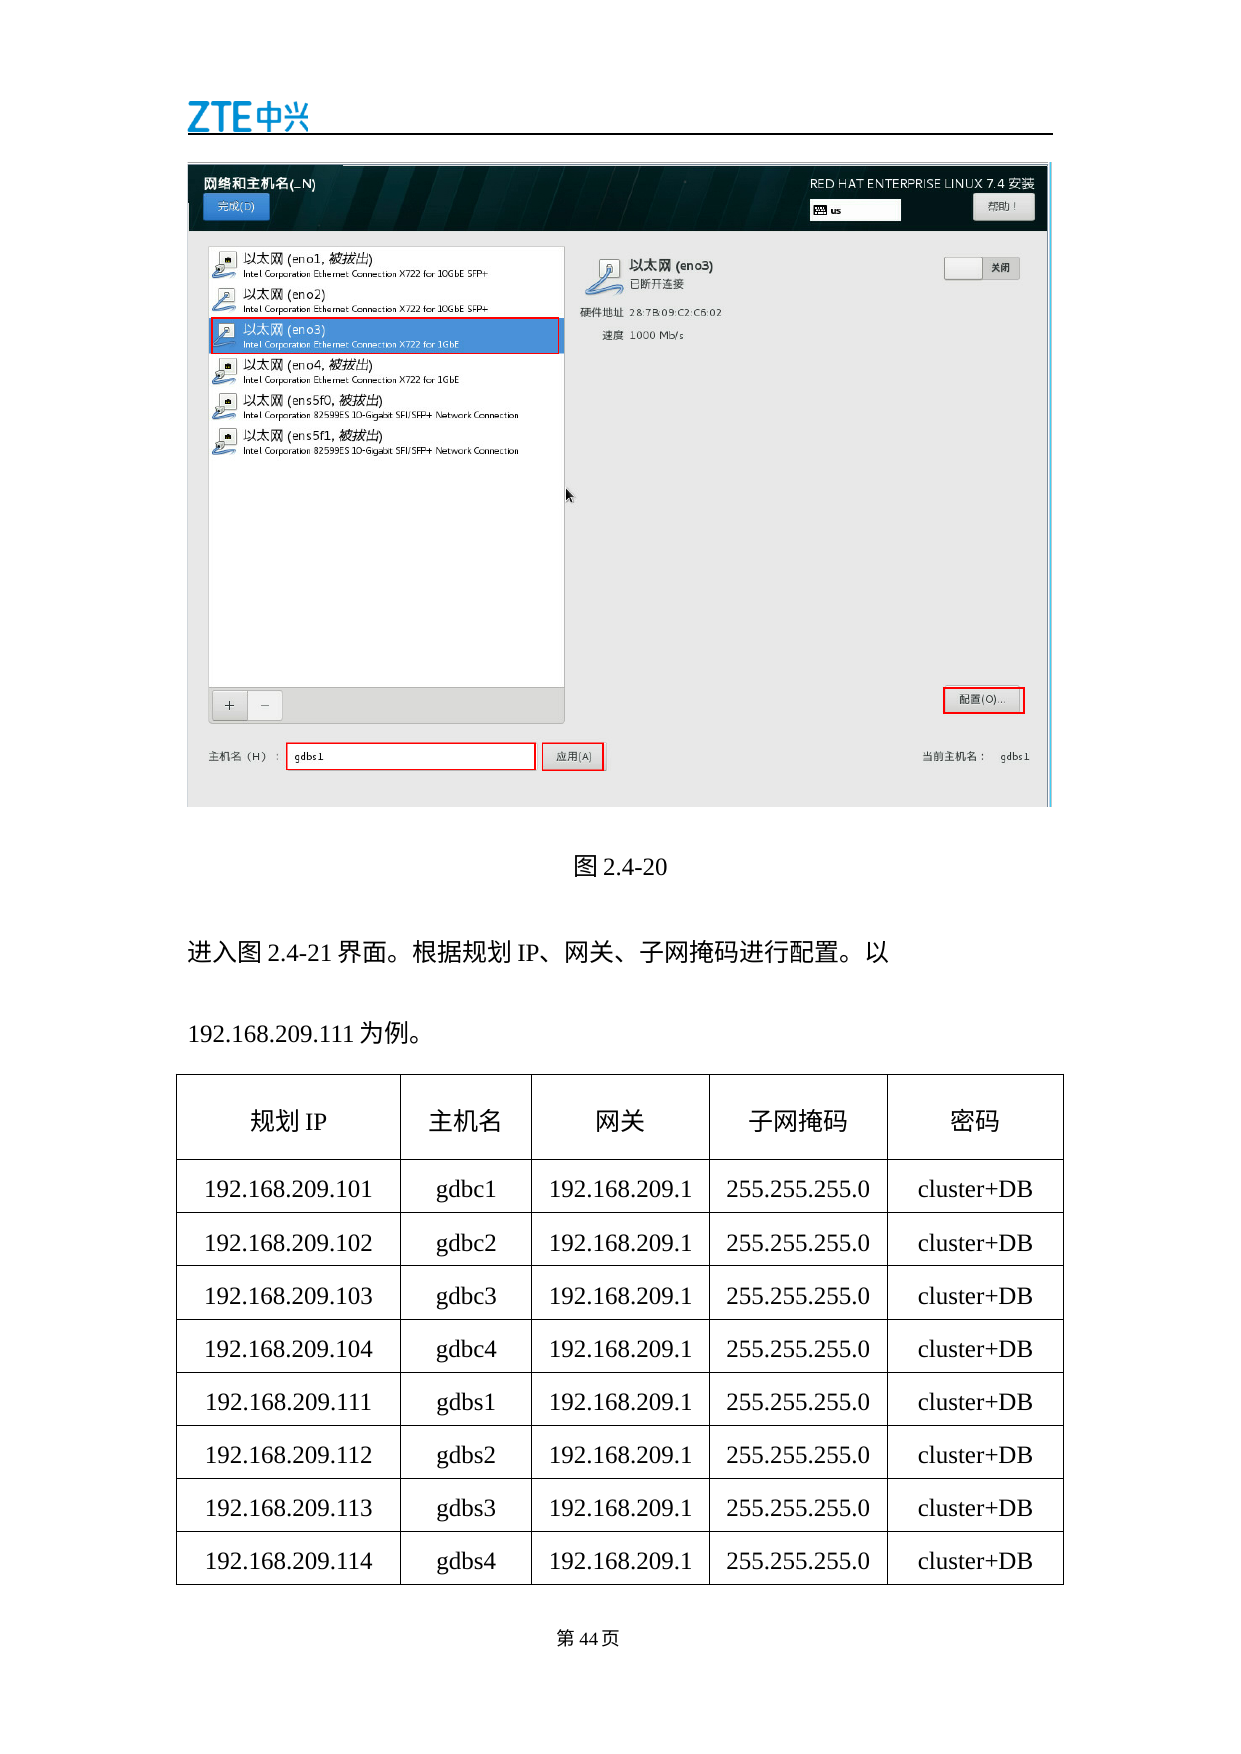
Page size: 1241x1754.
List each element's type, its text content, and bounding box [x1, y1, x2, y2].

table_cell 255.255.255.0 [710, 1160, 887, 1212]
table_cell 192.168.209.111 [177, 1373, 400, 1425]
table_cell cluster+DB [888, 1426, 1063, 1478]
table_header 主机名 [401, 1075, 531, 1159]
table_cell 255.255.255.0 [710, 1532, 887, 1584]
table_cell cluster+DB [888, 1479, 1063, 1531]
picture [271, 111, 277, 120]
picture [261, 111, 267, 120]
picture [271, 101, 308, 132]
table_cell 192.168.209.102 [177, 1213, 400, 1265]
table_cell gdbc3 [401, 1266, 531, 1318]
table_header 密码 [888, 1075, 1063, 1159]
table_cell 192.168.209.1 [532, 1426, 709, 1478]
table_cell cluster+DB [888, 1213, 1063, 1265]
table_cell 192.168.209.1 [532, 1373, 709, 1425]
table_cell 192.168.209.1 [532, 1160, 709, 1212]
table_header 子网掩码 [710, 1075, 887, 1159]
table_header 网关 [532, 1075, 709, 1159]
table_cell cluster+DB [888, 1160, 1063, 1212]
table_cell 255.255.255.0 [710, 1426, 887, 1478]
text 图2.4-20 [187, 832, 1053, 897]
table_header 规划IP [177, 1075, 400, 1159]
table_cell 192.168.209.103 [177, 1266, 400, 1318]
table_cell 192.168.209.114 [177, 1532, 400, 1584]
picture [239, 101, 267, 132]
table_cell cluster+DB [888, 1266, 1063, 1318]
table_cell 255.255.255.0 [710, 1266, 887, 1318]
table_cell gdbs1 [401, 1373, 531, 1425]
picture [187, 101, 200, 128]
table_cell cluster+DB [888, 1532, 1063, 1584]
text 进入图2.4-21界面。根据规划IP、网关、子网掩码进行配置。以192.168.209.111为例。 [187, 918, 1053, 1064]
table_cell cluster+DB [888, 1373, 1063, 1425]
table_cell 192.168.209.1 [532, 1479, 709, 1531]
table_cell 192.168.209.1 [532, 1266, 709, 1318]
table_cell gdbs4 [401, 1532, 531, 1584]
picture [196, 101, 218, 132]
table_cell 255.255.255.0 [710, 1373, 887, 1425]
table_cell gdbc1 [401, 1160, 531, 1212]
table_cell gdbc2 [401, 1213, 531, 1265]
table_cell 255.255.255.0 [710, 1320, 887, 1372]
table_cell gdbs2 [401, 1426, 531, 1478]
table_cell 192.168.209.101 [177, 1160, 400, 1212]
picture [224, 101, 233, 132]
table_cell 255.255.255.0 [710, 1213, 887, 1265]
table_cell 192.168.209.112 [177, 1426, 400, 1478]
table_cell gdbc4 [401, 1320, 531, 1372]
table_cell cluster+DB [888, 1320, 1063, 1372]
table_cell 192.168.209.1 [532, 1532, 709, 1584]
table_cell 192.168.209.104 [177, 1320, 400, 1372]
picture [187, 162, 1052, 807]
table_cell 192.168.209.1 [532, 1213, 709, 1265]
table_cell 192.168.209.113 [177, 1479, 400, 1531]
table_cell 255.255.255.0 [710, 1479, 887, 1531]
table_cell gdbs3 [401, 1479, 531, 1531]
table_cell 192.168.209.1 [532, 1320, 709, 1372]
